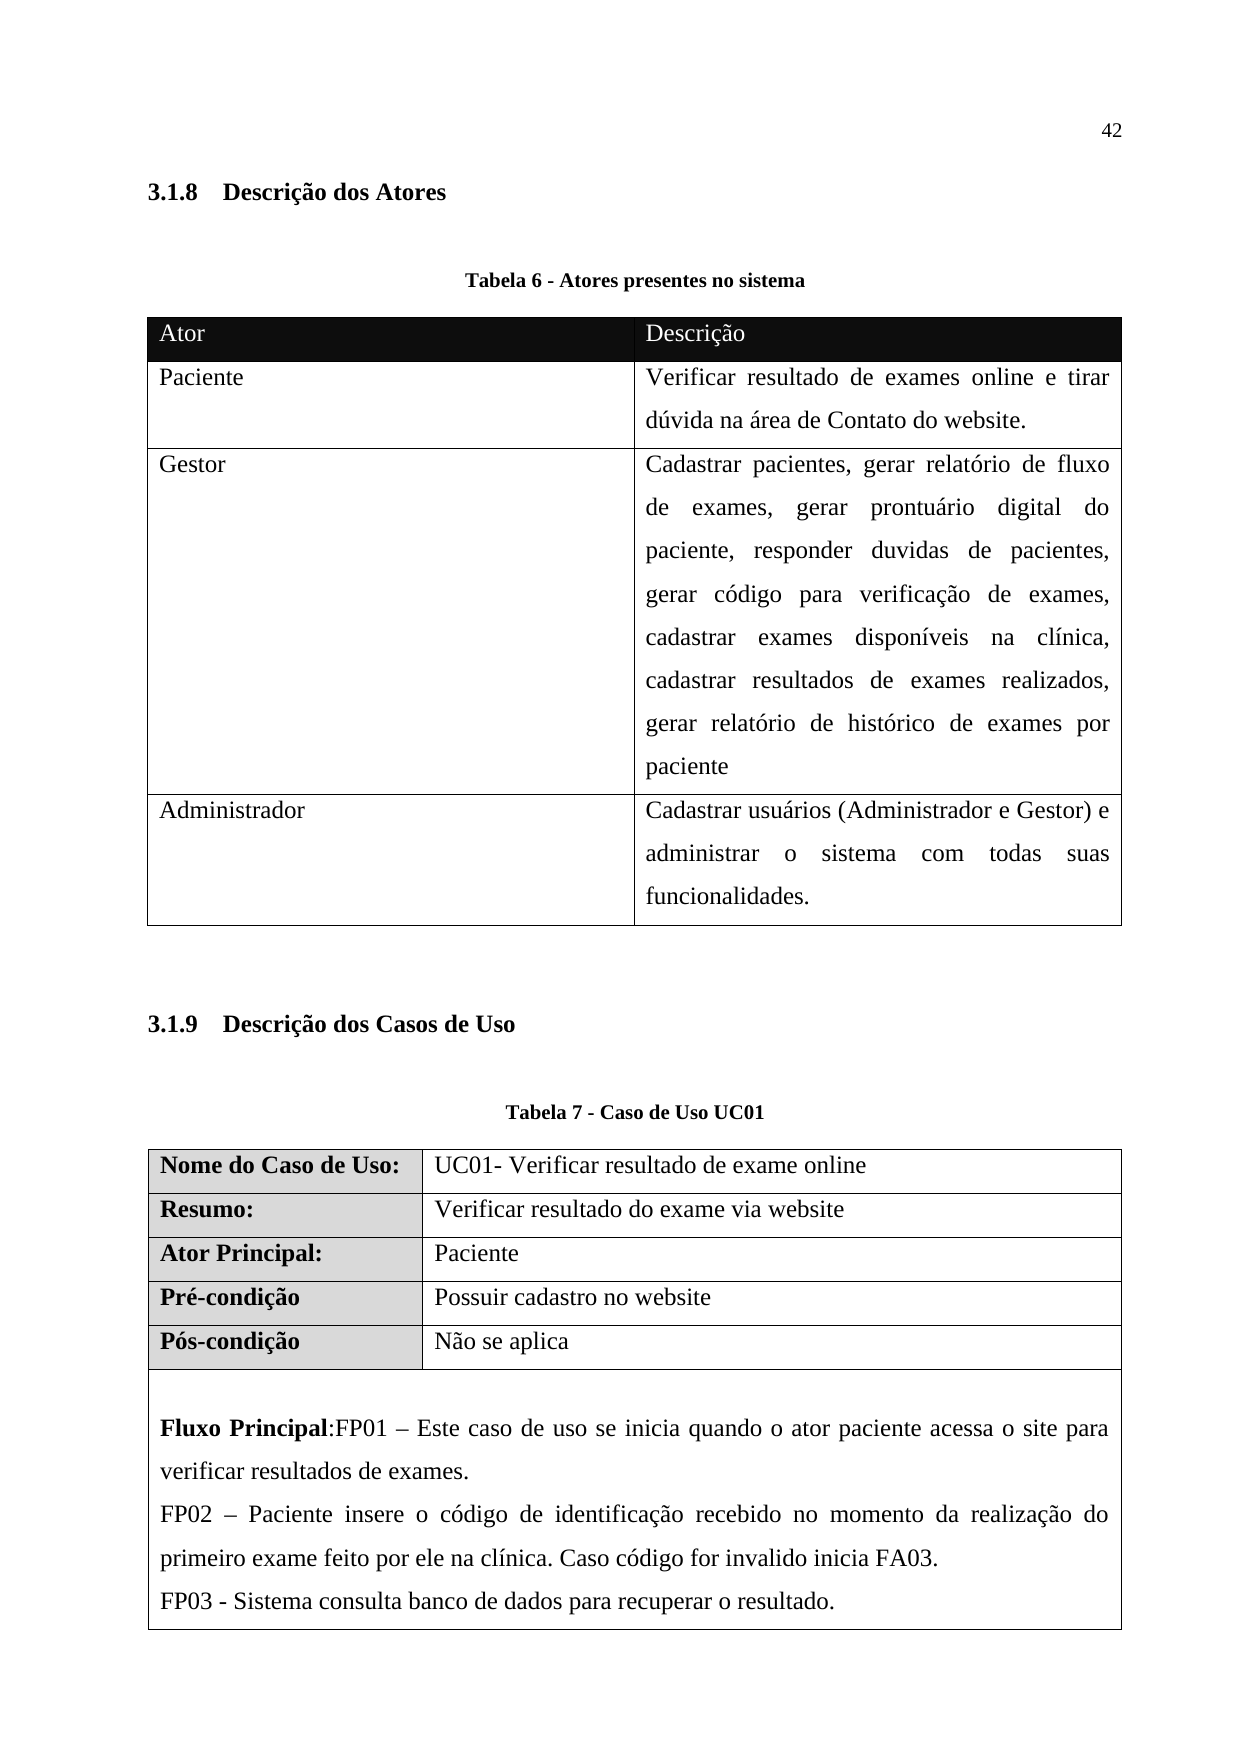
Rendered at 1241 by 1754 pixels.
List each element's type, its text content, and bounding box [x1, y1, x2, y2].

table_cell Pré-condição [149, 1282, 422, 1325]
table_cell Paciente [148, 362, 634, 448]
table_header UC01- Verificar resultado de exame online [423, 1150, 1121, 1193]
table_cell Cadastrar pacientes, gerar relatório de fluxo de exames, gerar prontuário digital do paciente, responder duvidas de pacientes, gerar código para verificação de exames, cadastrar exames disponíveis na clínica, cadastrar resultados de exames realizados, gerar relatório de histórico de exames por paciente [635, 449, 1121, 794]
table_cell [149, 1370, 1121, 1629]
subtitle Descrição dos Atores [148, 177, 1122, 206]
table_cell Cadastrar usuários (Administrador e Gestor) e administrar o sistema com todas suas funcionalidades. [635, 795, 1121, 924]
table_header Descrição [635, 318, 1121, 361]
table_cell Resumo: [149, 1194, 422, 1237]
table_cell Ator Principal: [149, 1238, 422, 1281]
table_cell Paciente [423, 1238, 1121, 1281]
table_cell Verificar resultado de exames online e tirar dúvida na área de Contato do website. [635, 362, 1121, 448]
table_cell Verificar resultado do exame via website [423, 1194, 1121, 1237]
table_cell Possuir cadastro no website [423, 1282, 1121, 1325]
table_cell Administrador [148, 795, 634, 924]
table_header Ator [148, 318, 634, 361]
table_cell Pós-condição [149, 1326, 422, 1369]
table_cell Não se aplica [423, 1326, 1121, 1369]
subtitle Descrição dos Casos de Uso [148, 1009, 1122, 1038]
table_cell Gestor [148, 449, 634, 794]
table_header Nome do Caso de Uso: [149, 1150, 422, 1193]
